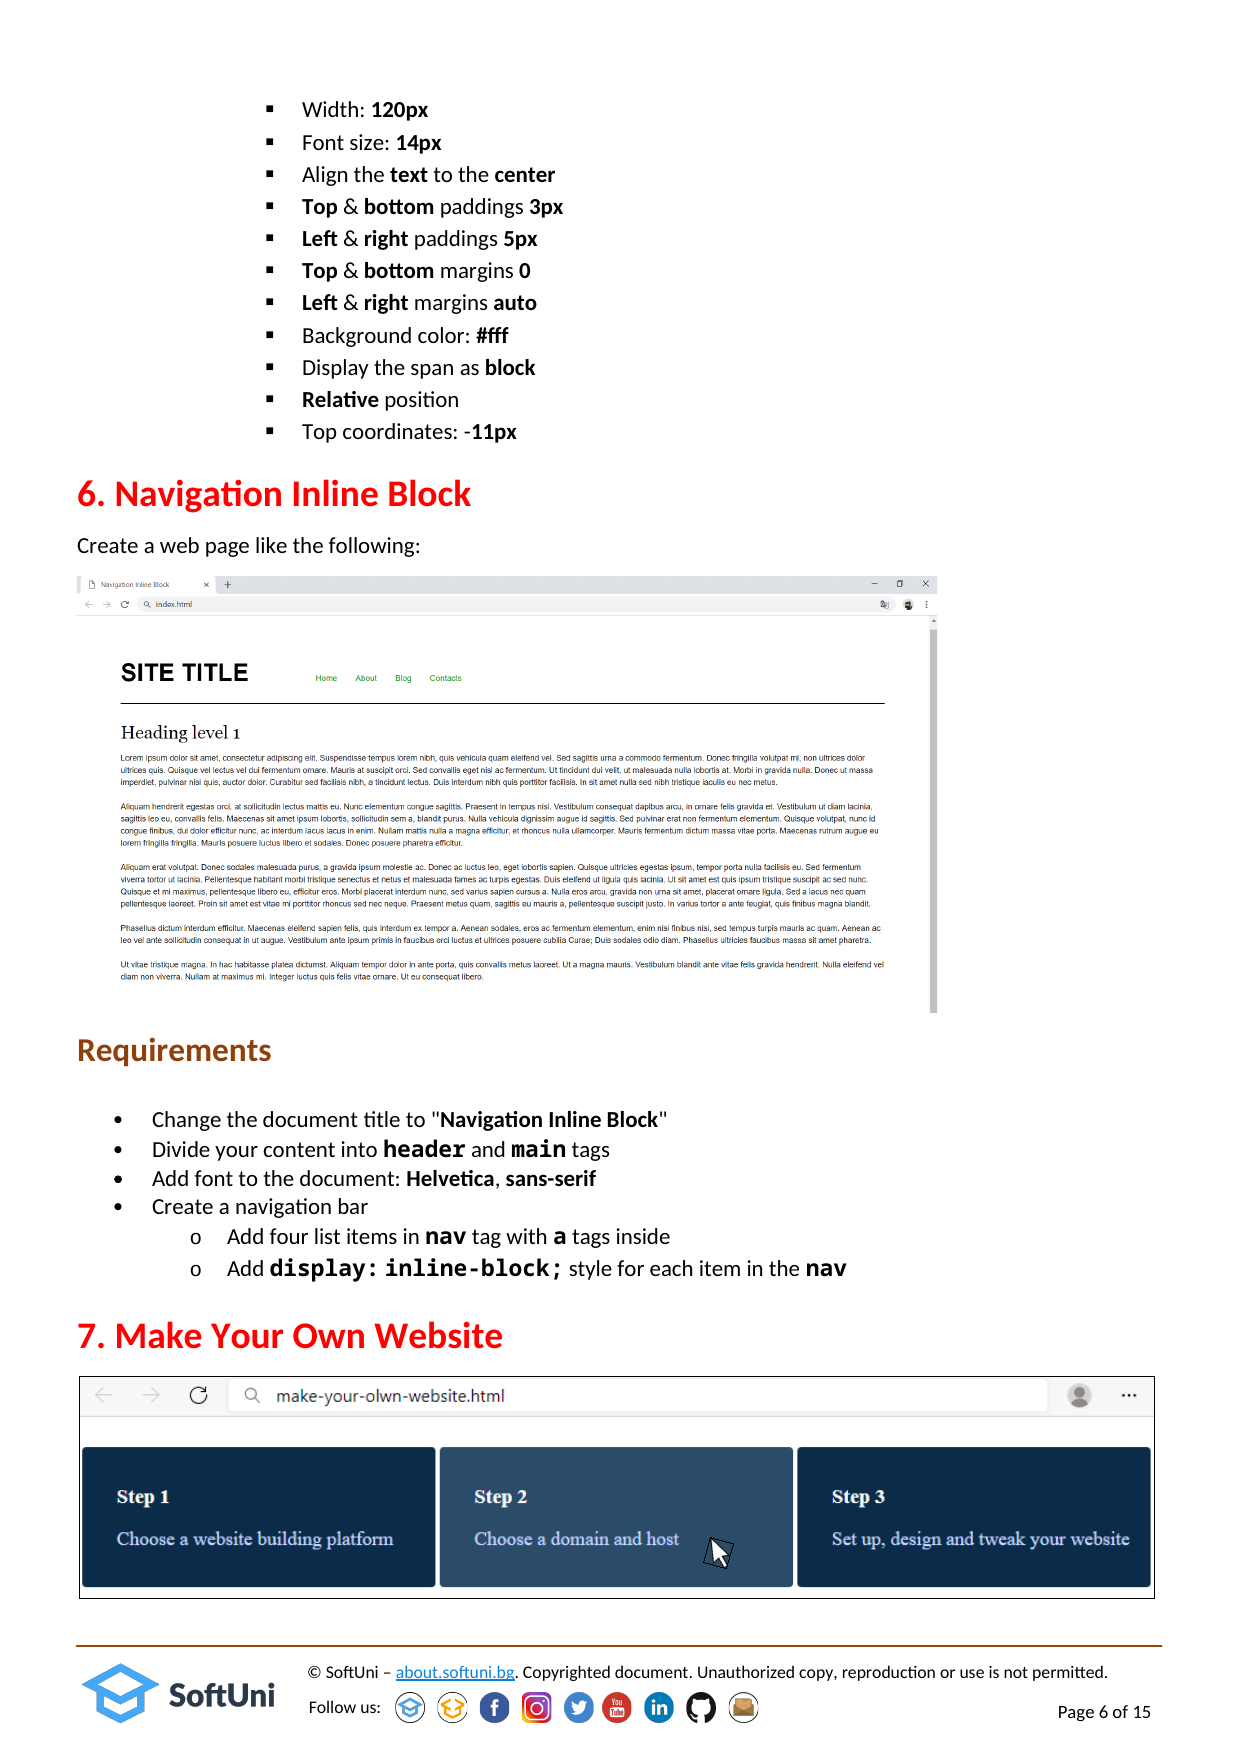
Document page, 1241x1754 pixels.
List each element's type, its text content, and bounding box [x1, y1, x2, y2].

picture [479, 1692, 510, 1723]
list Divide your content into header and main tags [114, 1133, 1163, 1164]
list Top coordinates: -11px [264, 417, 1163, 445]
list Create a navigation bar [114, 1192, 1163, 1220]
picture [686, 1692, 716, 1723]
picture [644, 1692, 653, 1701]
subtitle Navigation Inline Block [77, 470, 1163, 516]
list Add font to the document: Helvetica, sans-serif [114, 1164, 1163, 1192]
list Top & bottom paddings 3px [264, 192, 1163, 220]
picture [728, 1692, 759, 1723]
picture [644, 1714, 653, 1723]
list Left & right margins auto [264, 288, 1163, 317]
picture [564, 1692, 594, 1723]
picture [658, 1705, 667, 1714]
list Display the span as block [264, 353, 1163, 381]
picture [75, 1658, 281, 1729]
picture [80, 1377, 1154, 1598]
picture [437, 1692, 468, 1723]
list Add display: inline-block; style for each item in the nav [189, 1252, 1163, 1283]
picture [665, 1714, 674, 1723]
picture [76, 576, 938, 1013]
picture [602, 1692, 632, 1723]
list Align the text to the center [264, 160, 1163, 188]
list Add four list items in nav tag with a tags inside [189, 1220, 1163, 1252]
picture [395, 1692, 425, 1723]
subtitle Make Your Own Website [77, 1312, 1163, 1358]
list Font size: 14px [264, 128, 1163, 156]
list Background color: #fff [264, 321, 1163, 349]
subtitle Requirements [77, 1029, 1163, 1070]
picture [522, 1692, 552, 1723]
text Create a web page like the following: [77, 531, 1163, 559]
list Relative position [264, 385, 1163, 413]
list Change the document title to "Navigation Inline Block" [114, 1105, 1163, 1133]
list Left & right paddings 5px [264, 224, 1163, 252]
list Width: 120px [264, 95, 1163, 123]
list Top & bottom margins 0 [264, 256, 1163, 284]
picture [665, 1692, 674, 1701]
